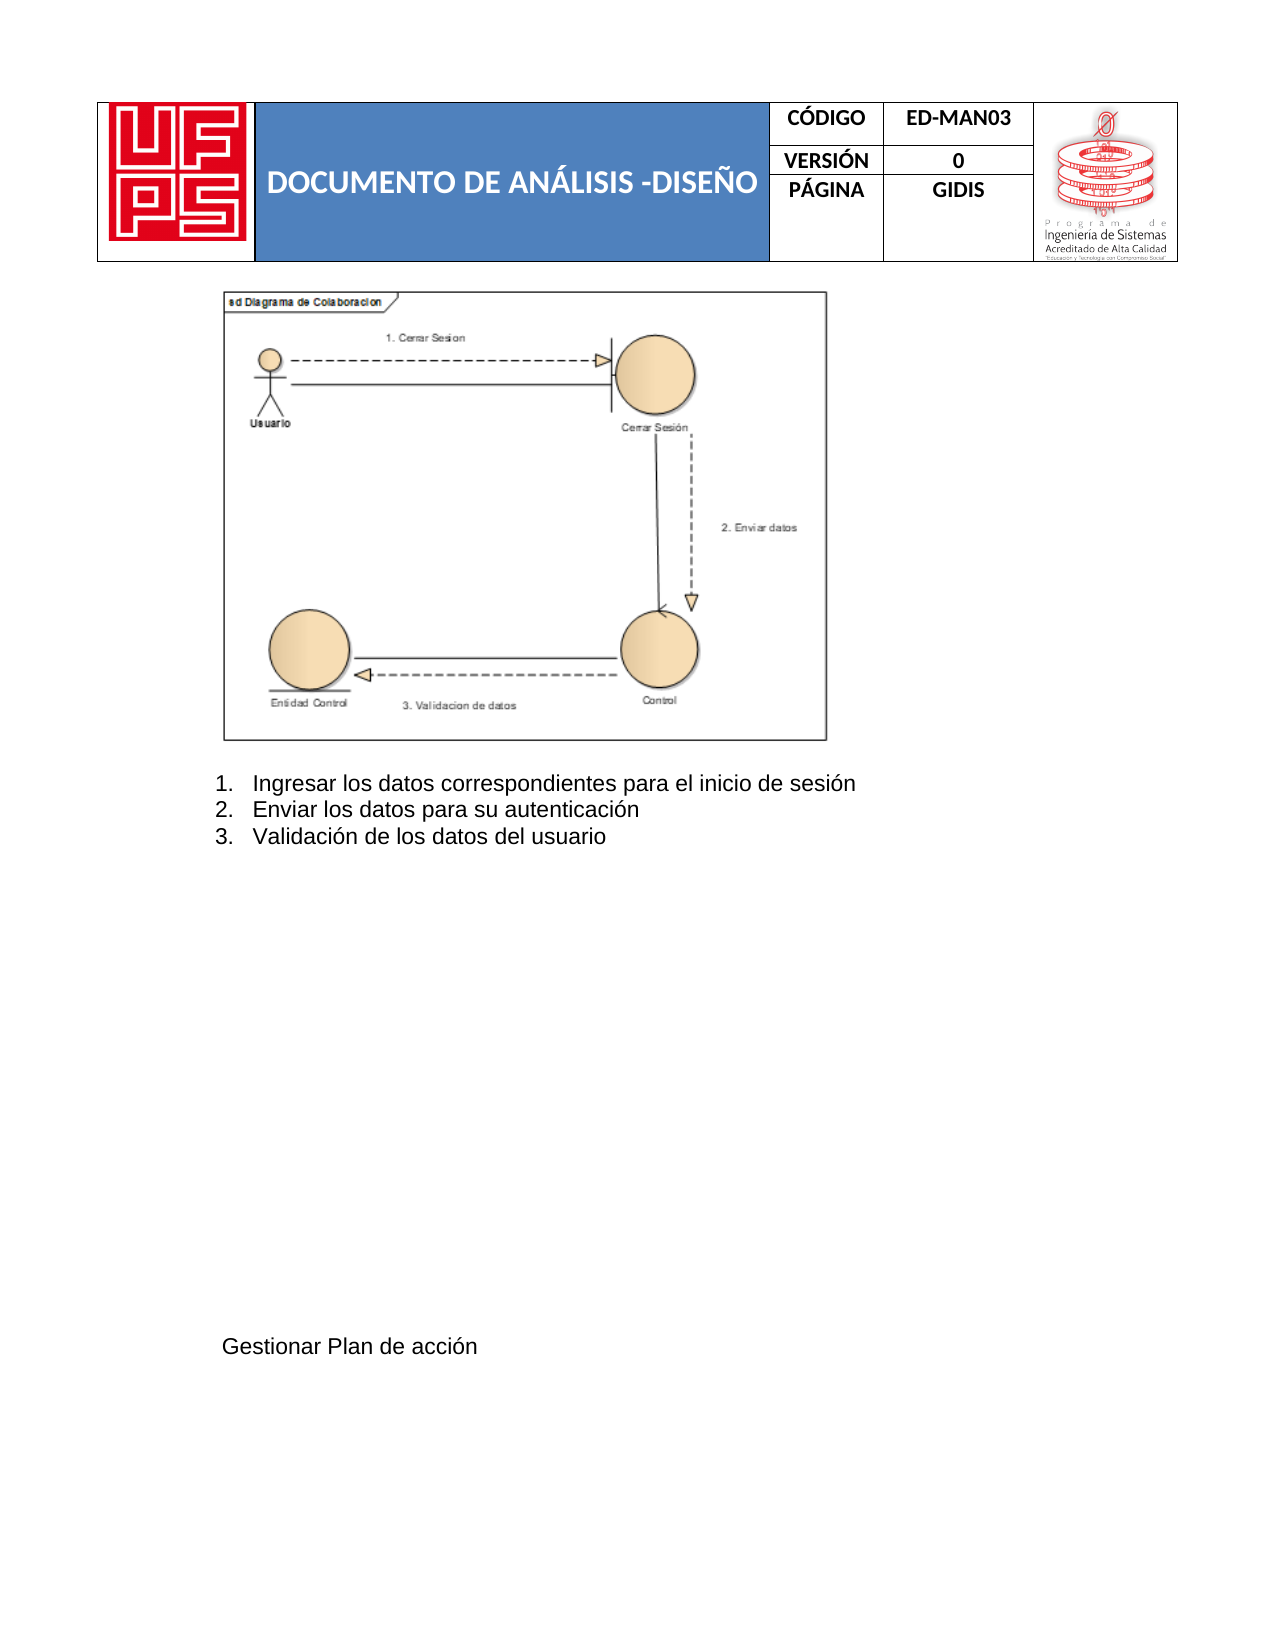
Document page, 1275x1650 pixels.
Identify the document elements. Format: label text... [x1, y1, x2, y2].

list Ingresar los datos correspondientes para el inicio de sesión [215, 770, 1098, 796]
picture [108, 102, 247, 241]
list Validación de los datos del usuario [215, 823, 1098, 849]
list Enviar los datos para su autenticación [215, 796, 1098, 823]
picture [1045, 102, 1166, 261]
picture [221, 289, 830, 745]
text Gestionar Plan de acción [222, 1333, 1098, 1359]
